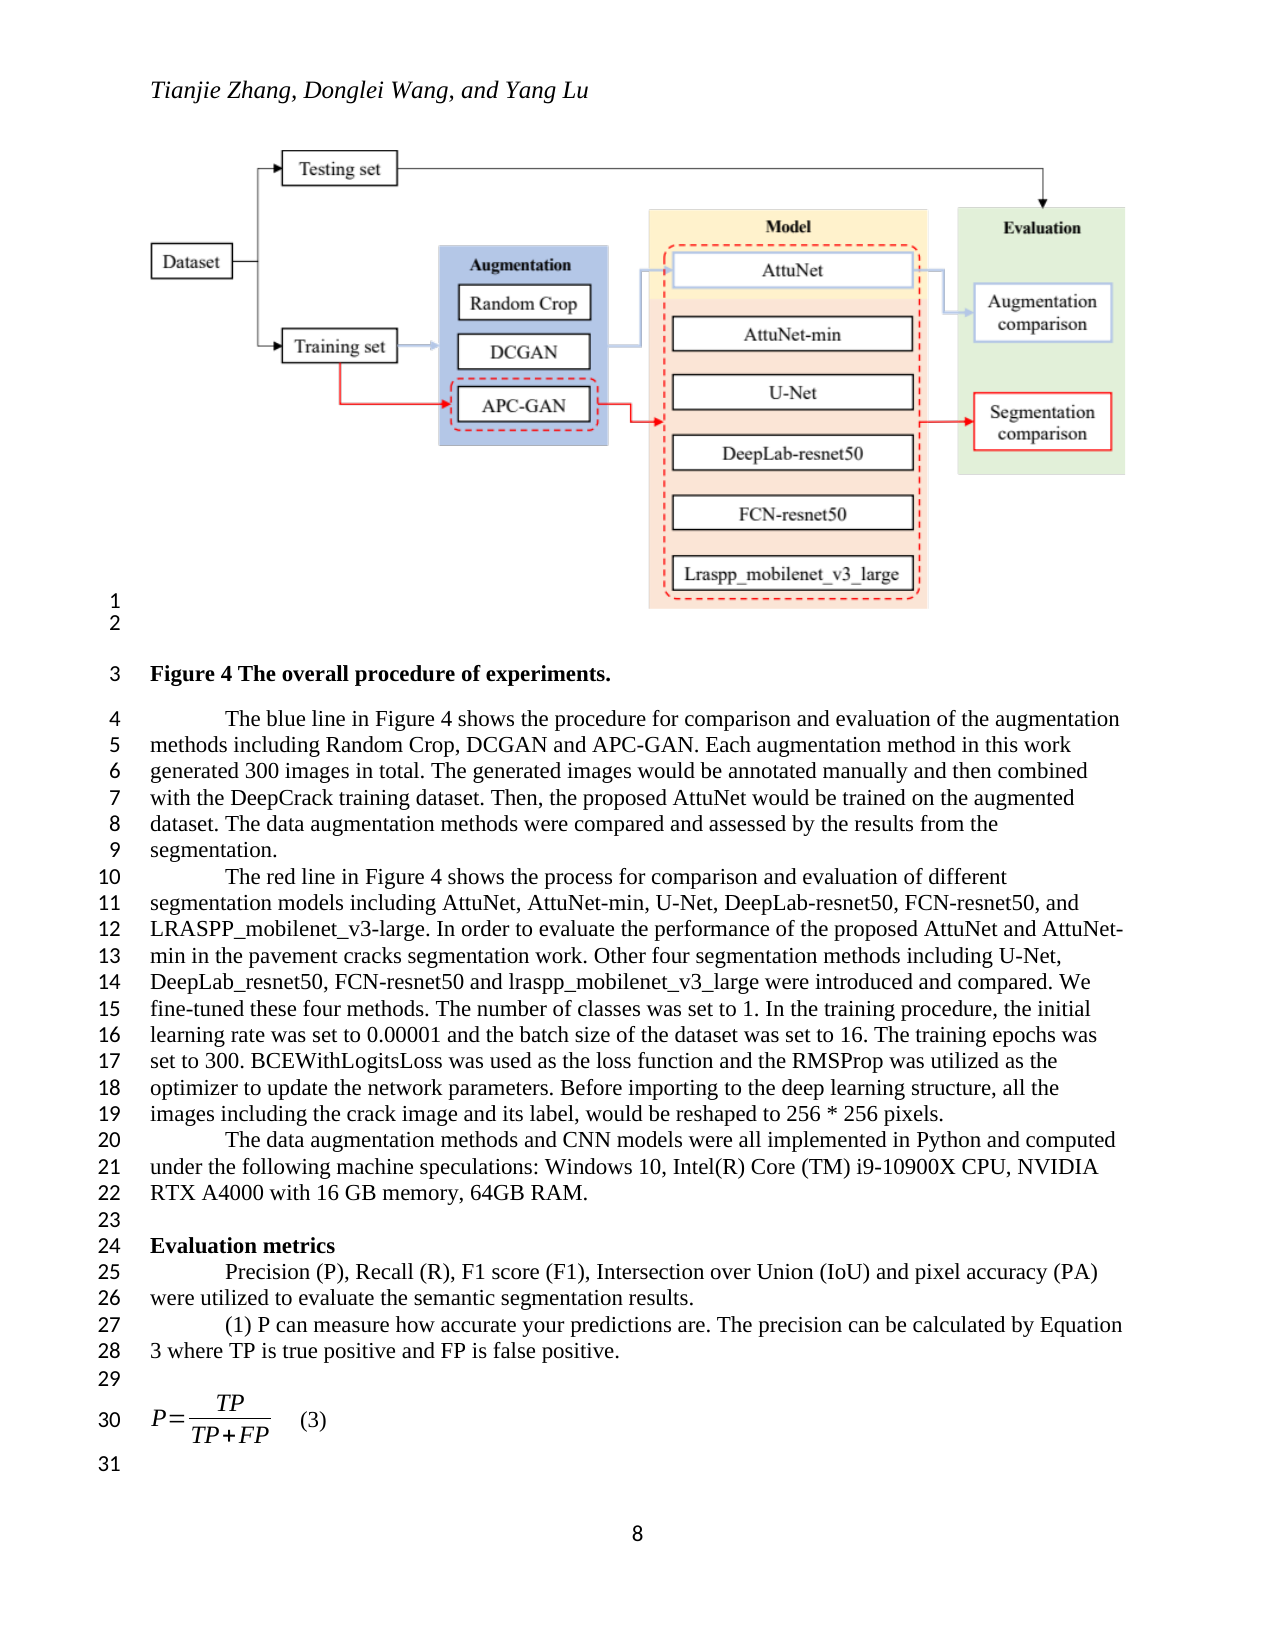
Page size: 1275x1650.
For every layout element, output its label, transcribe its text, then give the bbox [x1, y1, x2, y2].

text The red line in Figure 4 shows the process for comparison and evaluation of different segmentation models including AttuNet, AttuNet-min, U-Net, DeepLab-resnet50, FCN-resnet50, and LRASPP_mobilenet_v3-large. In order to evaluate the performance of the proposed AttuNet and AttuNet-min in the pavement cracks segmentation work. Other four segmentation methods including U-Net, DeepLab_resnet50, FCN-resnet50 and lraspp_mobilenet_v3_large were introduced and compared. We fine-tuned these four methods. The number of classes was set to 1. In the training procedure, the initial learning rate was set to 0.00001 and the batch size of the dataset was set to 16. The training epochs was set to 300. BCEWithLogitsLoss was used as the loss function and the RMSProp was utilized as the optimizer to update the network parameters. Before importing to the deep learning structure, all the images including the crack image and its label, would be reshaped to 256 * 256 pixels. [150, 863, 1125, 1126]
text Figure 4 The overall procedure of experiments. [150, 659, 1125, 686]
text The blue line in Figure 4 shows the procedure for comparison and evaluation of the augmentation methods including Random Crop, DCGAN and APC-GAN. Each augmentation method in this work generated 300 images in total. The generated images would be annotated manually and then combined with the DeepCrack training dataset. Then, the proposed AttuNet would be trained on the augmented dataset. The data augmentation methods were compared and assessed by the results from the segmentation. [150, 705, 1125, 863]
text (3) [150, 1390, 1125, 1449]
text (1) P can measure how accurate your predictions are. The precision can be calculated by Equation 3 where TP is true positive and FP is false positive. [150, 1311, 1125, 1363]
text Precision (P), Recall (R), F1 score (F1), Intersection over Union (IoU) and pixel accuracy (PA) were utilized to evaluate the semantic segmentation results. [150, 1258, 1125, 1311]
text Evaluation metrics [150, 1232, 1125, 1258]
text The data augmentation methods and CNN models were all implemented in Python and computed under the following machine speculations: Windows 10, Intel(R) Core (TM) i9-10900X CPU, NVIDIA RTX A4000 with 16 GB memory, 64GB RAM. [150, 1126, 1125, 1205]
